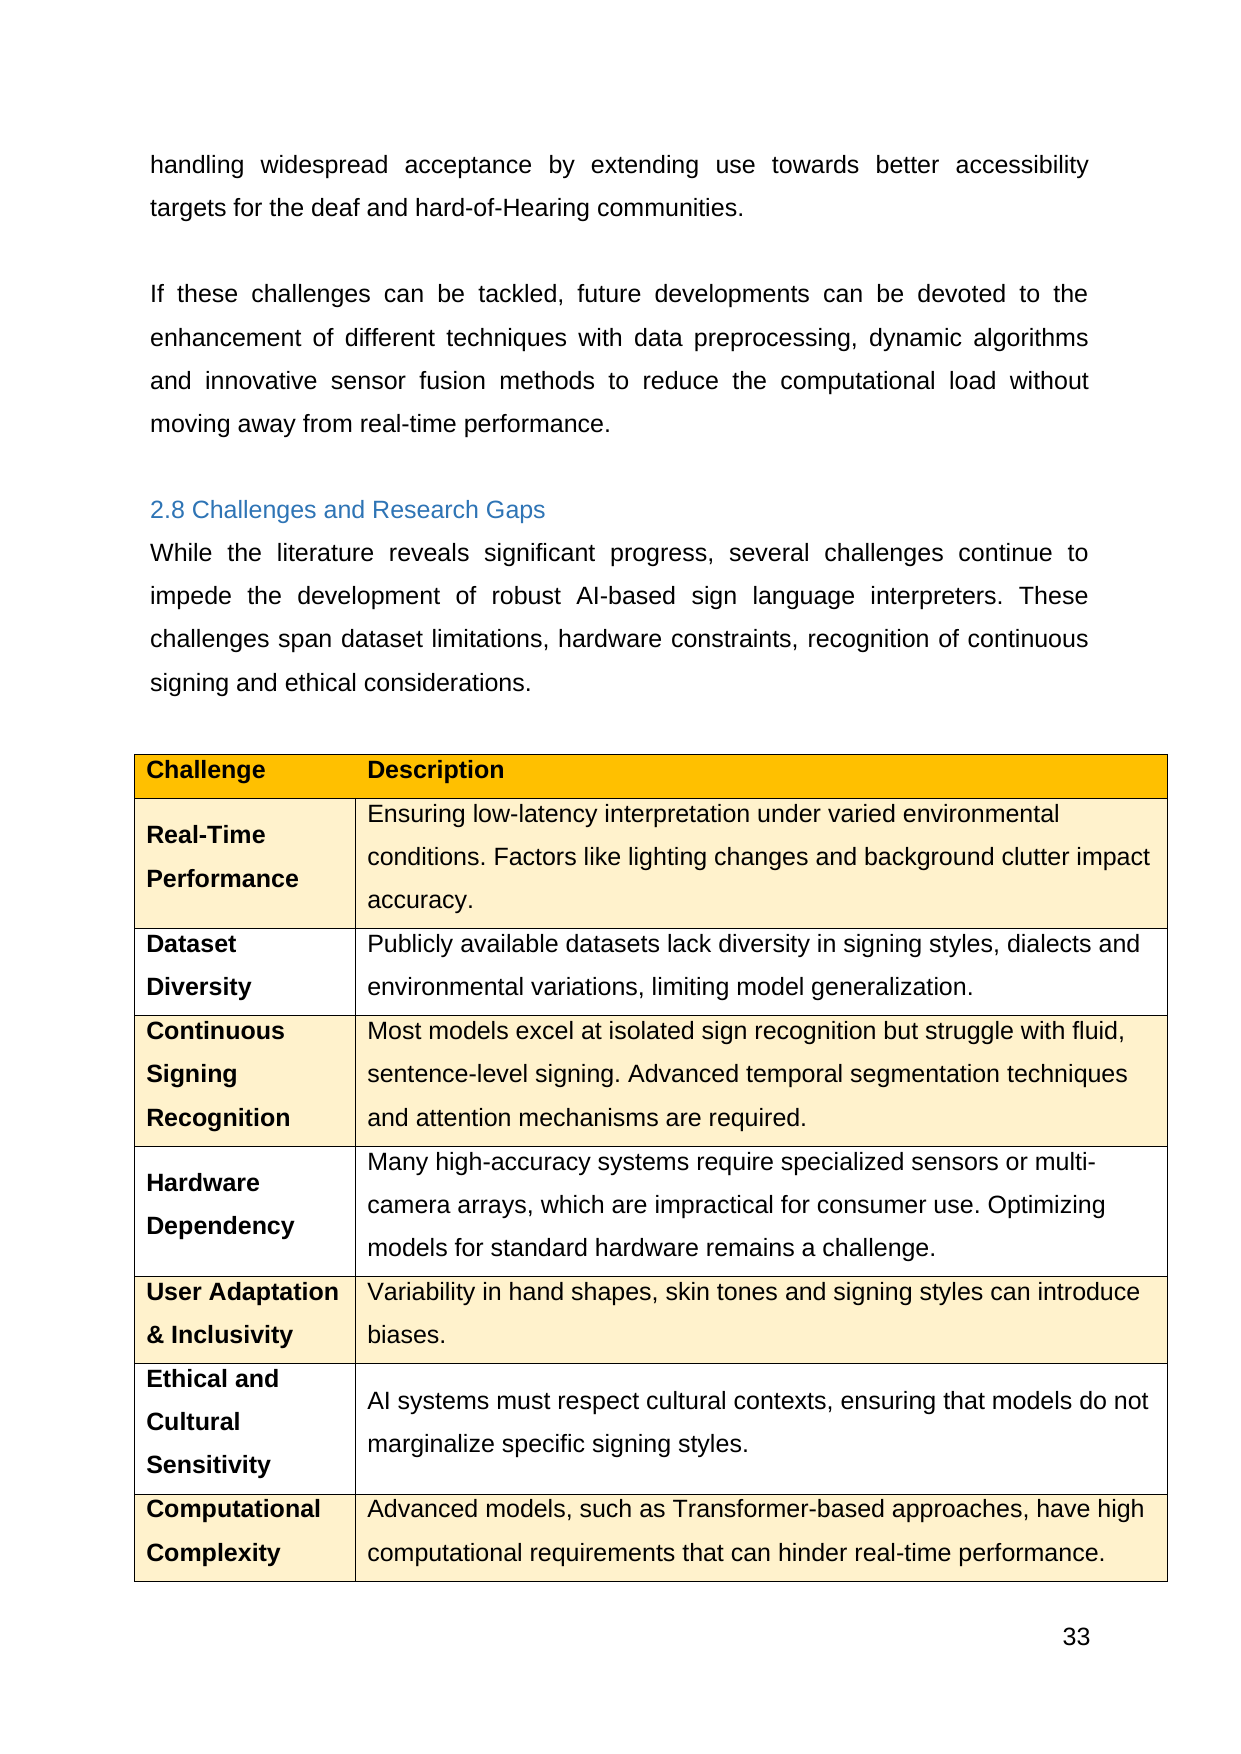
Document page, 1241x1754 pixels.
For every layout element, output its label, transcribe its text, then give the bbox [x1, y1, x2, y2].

table_cell Continuous Signing Recognition [135, 1016, 355, 1146]
table_cell Ethical and Cultural Sensitivity [135, 1364, 355, 1493]
text While the literature reveals significant progress, several challenges continue to impede the development of robust AI-based sign language interpreters. These challenges span dataset limitations, hardware constraints, recognition of continuous signing and ethical considerations. [150, 538, 1090, 696]
table_cell Most models excel at isolated sign recognition but struggle with fluid, sentence-level signing. Advanced temporal segmentation techniques and attention mechanisms are required. [356, 1016, 1167, 1146]
table_cell User Adaptation & Inclusivity [135, 1277, 355, 1363]
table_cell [356, 1495, 1167, 1581]
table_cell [135, 1495, 355, 1581]
table_cell AI systems must respect cultural contexts, ensuring that models do not marginalize specific signing styles. [356, 1364, 1167, 1493]
table_cell Hardware Dependency [135, 1147, 355, 1276]
table_cell Many high-accuracy systems require specialized sensors or multi-camera arrays, which are impractical for consumer use. Optimizing models for standard hardware remains a challenge. [356, 1147, 1167, 1276]
table_cell Variability in hand shapes, skin tones and signing styles can introduce biases. [356, 1277, 1167, 1363]
subtitle 2.8 Challenges and Research Gaps [150, 495, 1090, 524]
table_cell Publicly available datasets lack diversity in signing styles, dialects and environmental variations, limiting model generalization. [356, 929, 1167, 1015]
table_header Description [356, 755, 1167, 798]
text If these challenges can be tackled, future developments can be devoted to the enhancement of different techniques with data preprocessing, dynamic algorithms and innovative sensor fusion methods to reduce the computational load without moving away from real-time performance. [150, 279, 1090, 437]
table_cell Dataset Diversity [135, 929, 355, 1015]
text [150, 150, 1090, 222]
table_cell Ensuring low-latency interpretation under varied environmental conditions. Factors like lighting changes and background clutter impact accuracy. [356, 799, 1167, 928]
table_header Challenge [135, 755, 355, 798]
table_cell Real-Time Performance [135, 799, 355, 928]
